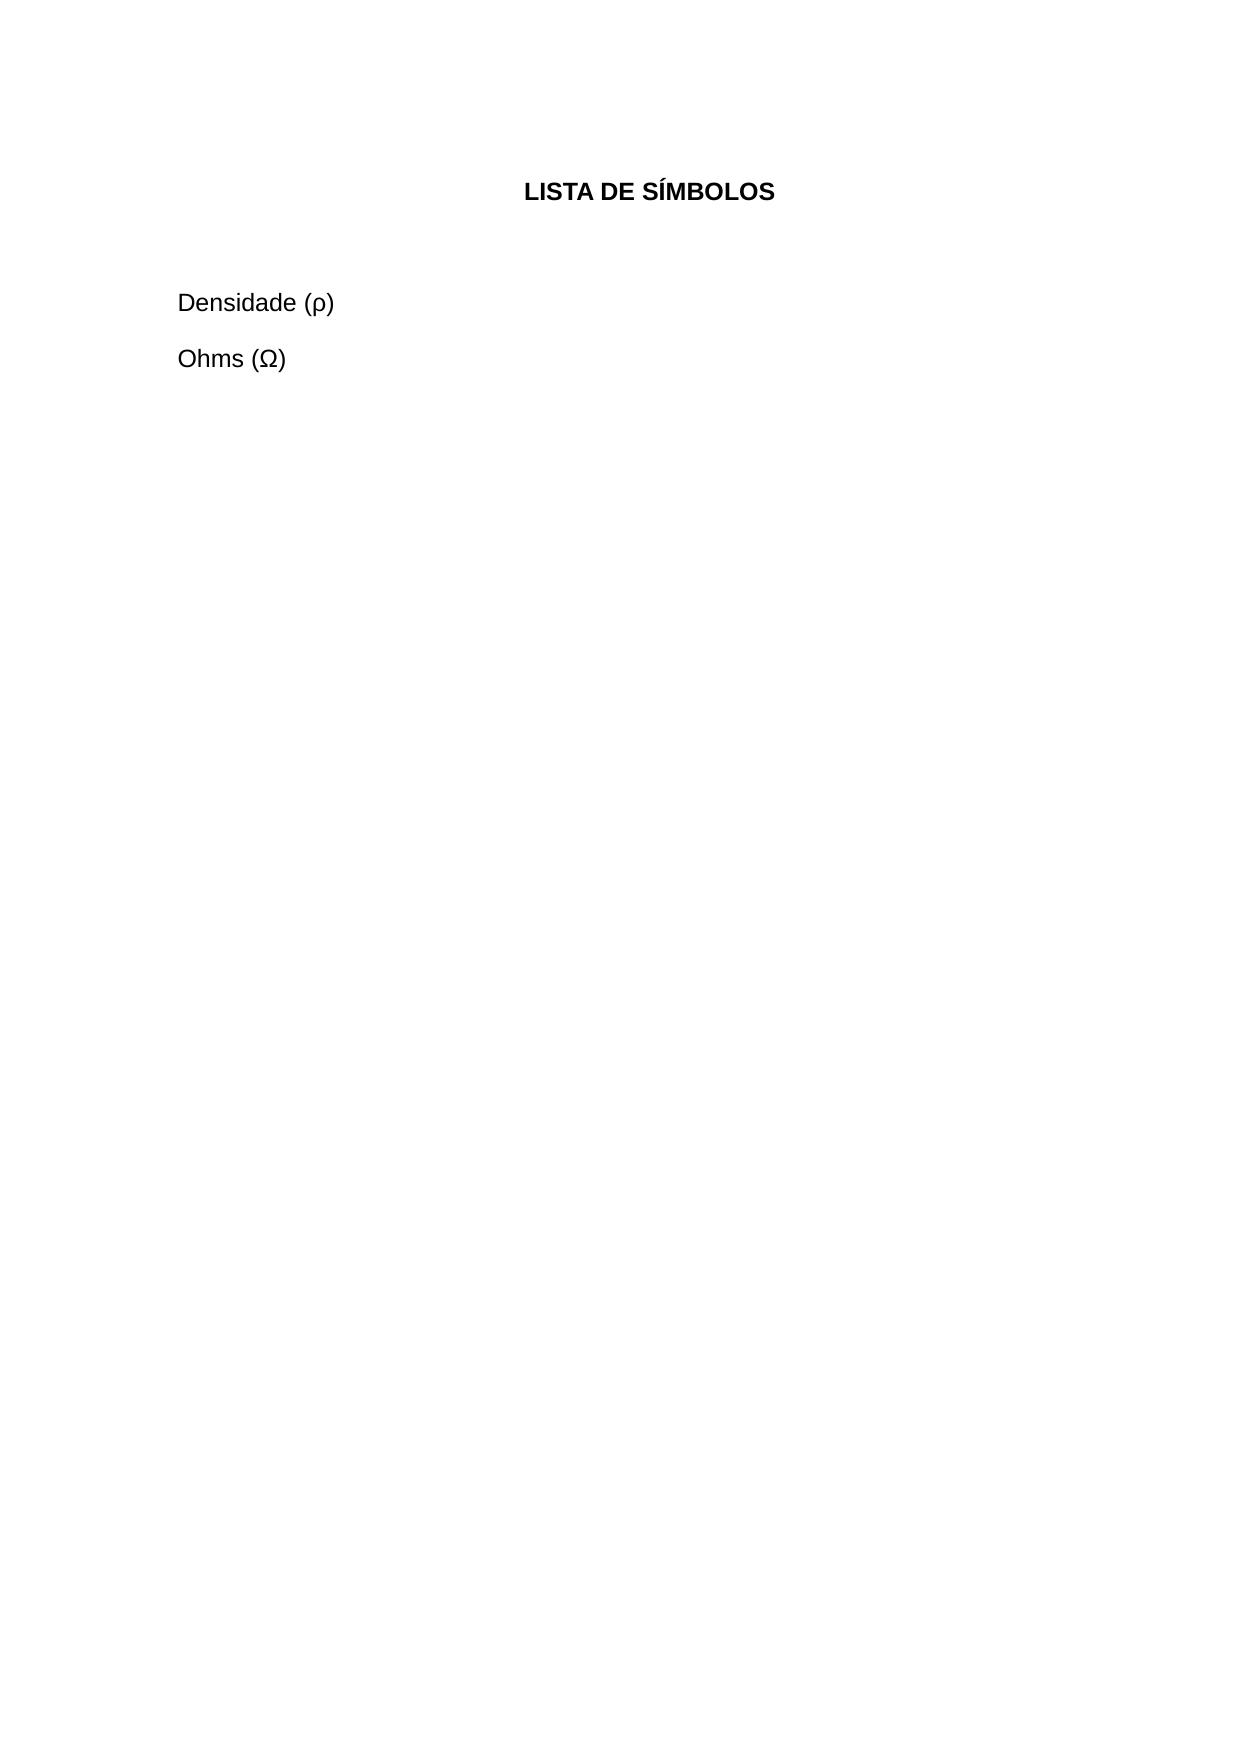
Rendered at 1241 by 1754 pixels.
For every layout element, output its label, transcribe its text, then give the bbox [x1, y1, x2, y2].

text LISTA DE SÍMBOLOS [177, 177, 1122, 206]
text Densidade (ρ) [177, 288, 1122, 317]
text Ohms (Ω) [177, 344, 1122, 373]
